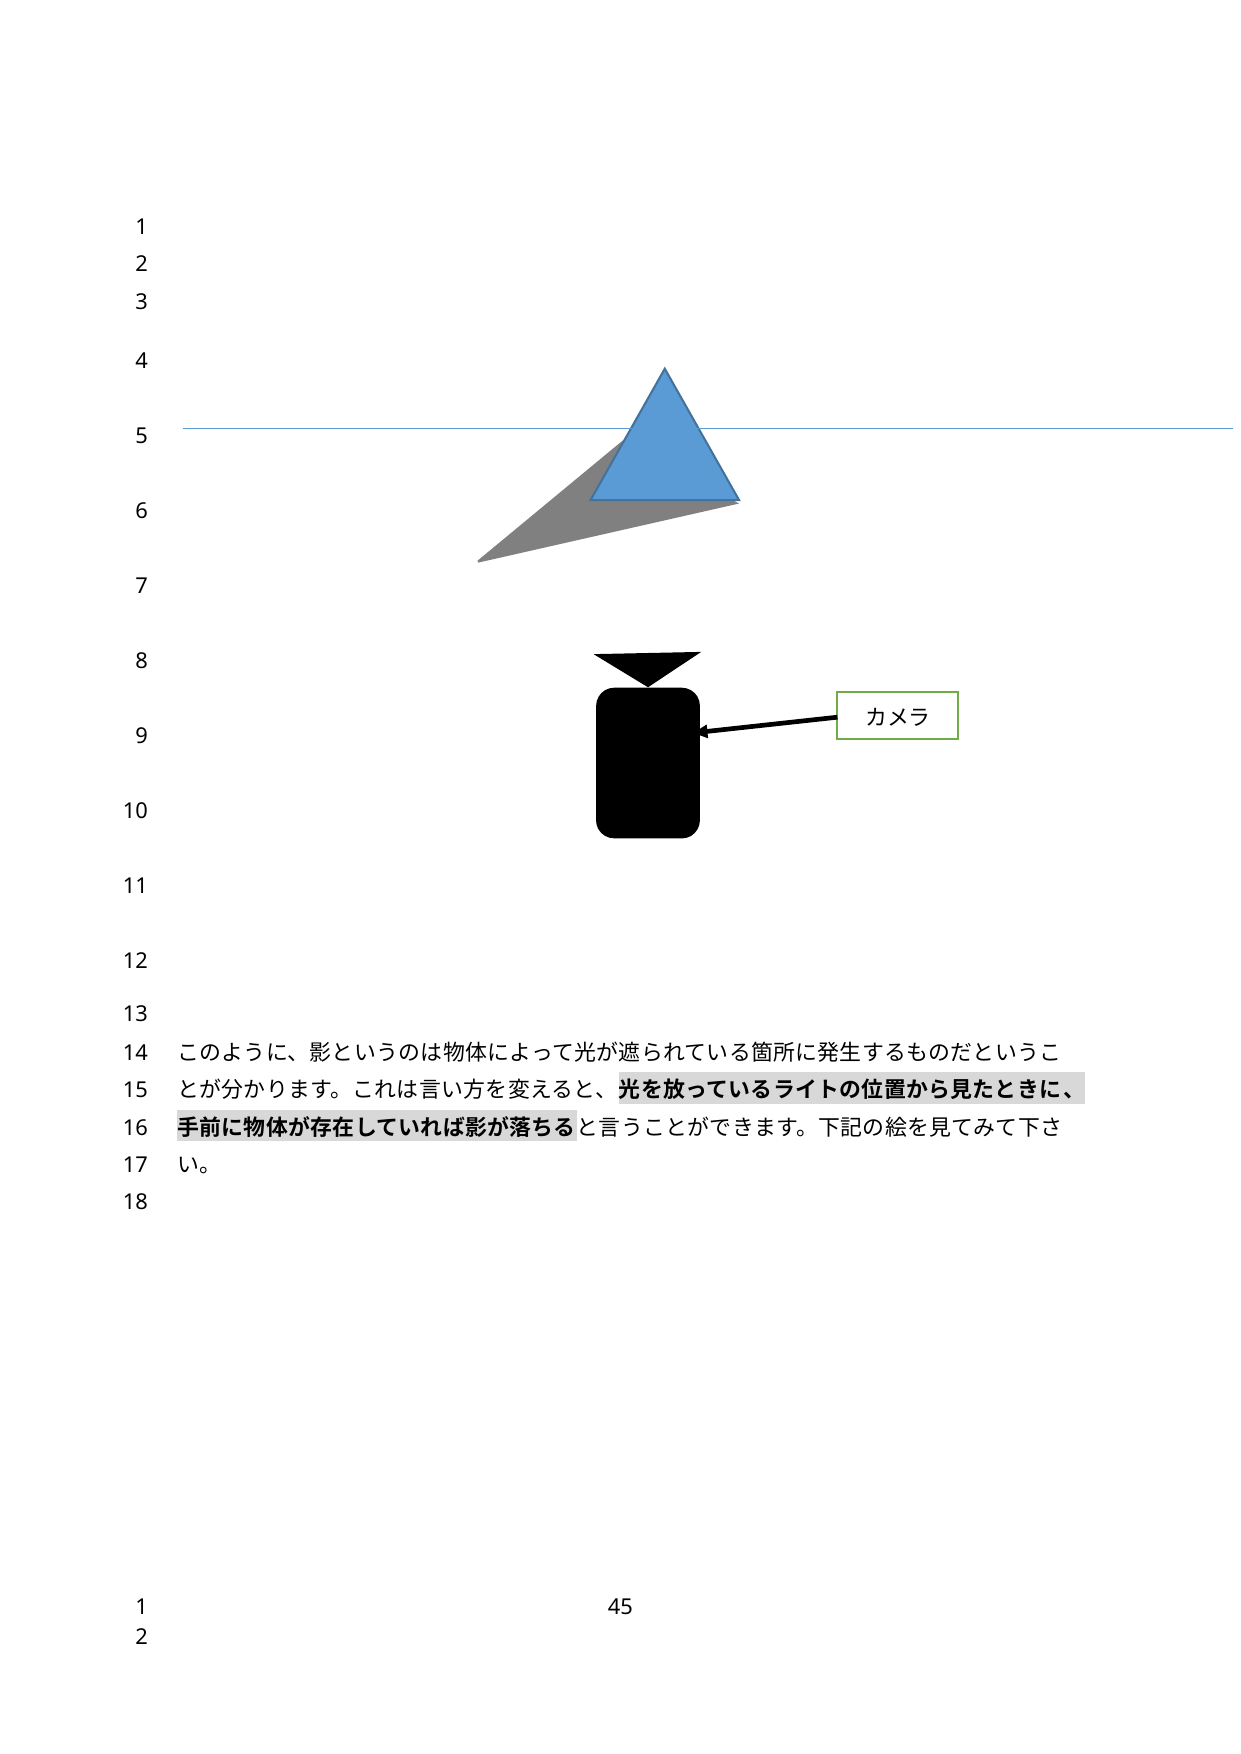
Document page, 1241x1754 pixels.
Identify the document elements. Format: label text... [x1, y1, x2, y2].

text このように、影というのは物体によって光が遮られている箇所に発生するものだということが分かります。これは言い方を変えると、光を放っているライトの位置から見たときに、手前に物体が存在していれば影が落ちると言うことができます。下記の絵を見てみて下さい。 [177, 1032, 1063, 1182]
